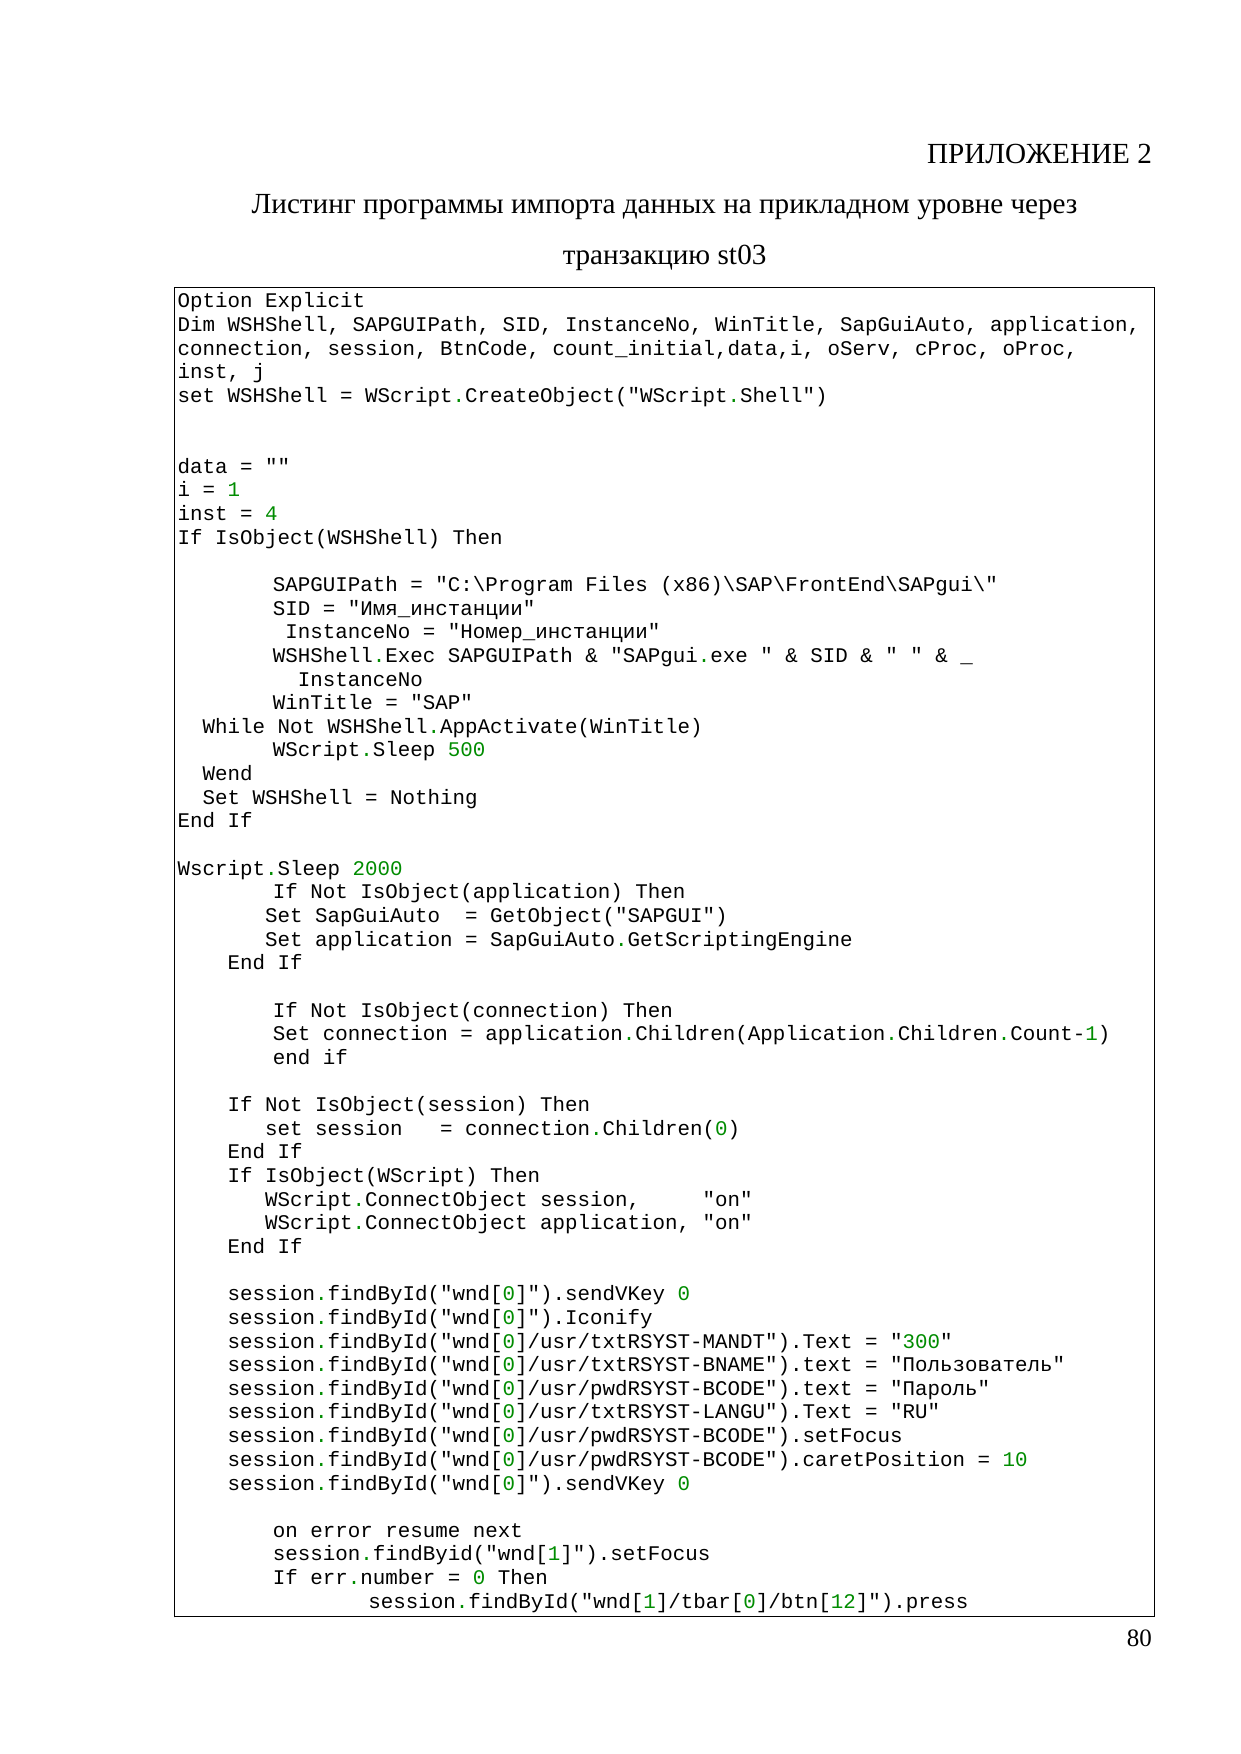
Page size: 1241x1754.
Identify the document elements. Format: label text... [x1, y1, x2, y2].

text While Not WSHShell.AppActivate(WinTitle) [177, 716, 1152, 739]
text If Not IsObject(application) Then [177, 881, 1152, 905]
text If Not IsObject(session) Then [177, 1094, 1152, 1118]
text session.findById("wnd[0]/usr/txtRSYST-MANDT").Text = "300" [177, 1331, 1152, 1354]
text WSHShell.Exec SAPGUIPath & "SAPgui.exe " & SID & " " & _ [177, 645, 1152, 668]
text If IsObject(WScript) Then [177, 1165, 1152, 1189]
text Wend [177, 763, 1152, 787]
text InstanceNo [177, 668, 1152, 692]
text on error resume next [177, 1520, 1152, 1543]
text session.findById("wnd[0]/usr/txtRSYST-BNAME").text = "Пользователь" [177, 1354, 1152, 1378]
text session.findByid("wnd[1]").setFocus [177, 1543, 1152, 1567]
text Set WSHShell = Nothing [177, 787, 1152, 810]
subtitle Листинг программы импорта данных на прикладном уровне через транзакцию st03 [177, 186, 1152, 270]
text End If [177, 810, 1152, 834]
text Set SapGuiAuto = GetObject("SAPGUI") [177, 905, 1152, 929]
text SID = "Имя_инстанции" [177, 598, 1152, 621]
text Dim WSHShell, SAPGUIPath, SID, InstanceNo, WinTitle, SapGuiAuto, application, connection, session, BtnCode, count_initial,data,i, oServ, cProc, oProc, inst, j [177, 314, 1152, 385]
text Wscript.Sleep 2000 [177, 858, 1152, 881]
text Set application = SapGuiAuto.GetScriptingEngine [177, 929, 1152, 952]
text session.findById("wnd[0]/usr/pwdRSYST-BCODE").caretPosition = 10 [177, 1449, 1152, 1472]
text WScript.ConnectObject application, "on" [177, 1212, 1152, 1236]
text inst = 4 [177, 503, 1152, 527]
text Option Explicit [175, 288, 1154, 314]
text InstanceNo = "Номер_инстанции" [177, 621, 1152, 645]
text SAPGUIPath = "C:\Program Files (x86)\SAP\FrontEnd\SAPgui\" [177, 574, 1152, 598]
text Set connection = application.Children(Application.Children.Count-1) [177, 1023, 1152, 1047]
text End If [177, 1141, 1152, 1165]
text End If [177, 1236, 1152, 1260]
text End If [177, 952, 1152, 976]
text end if [177, 1047, 1152, 1071]
text session.findById("wnd[0]").sendVKey 0 [177, 1283, 1152, 1307]
text WScript.ConnectObject session, "on" [177, 1189, 1152, 1212]
text WinTitle = "SAP" [177, 692, 1152, 716]
text data = "" [177, 456, 1152, 479]
text session.findById("wnd[0]/usr/pwdRSYST-BCODE").text = "Пароль" [177, 1378, 1152, 1402]
subtitle ПРИЛОЖЕНИЕ 2 [177, 136, 1152, 170]
text session.findById("wnd[1]/tbar[0]/btn[12]").press [175, 1588, 1154, 1616]
text session.findById("wnd[0]").Iconify [177, 1307, 1152, 1331]
text i = 1 [177, 479, 1152, 503]
text If Not IsObject(connection) Then [177, 999, 1152, 1023]
text If IsObject(WSHShell) Then [177, 527, 1152, 550]
text session.findById("wnd[0]/usr/txtRSYST-LANGU").Text = "RU" [177, 1402, 1152, 1425]
text If err.number = 0 Then [177, 1567, 1152, 1588]
text session.findById("wnd[0]").sendVKey 0 [177, 1472, 1152, 1496]
text set session = connection.Children(0) [177, 1118, 1152, 1141]
text WScript.Sleep 500 [177, 739, 1152, 763]
text session.findById("wnd[0]/usr/pwdRSYST-BCODE").setFocus [177, 1425, 1152, 1449]
text set WSHShell = WScript.CreateObject("WScript.Shell") [177, 385, 1152, 408]
